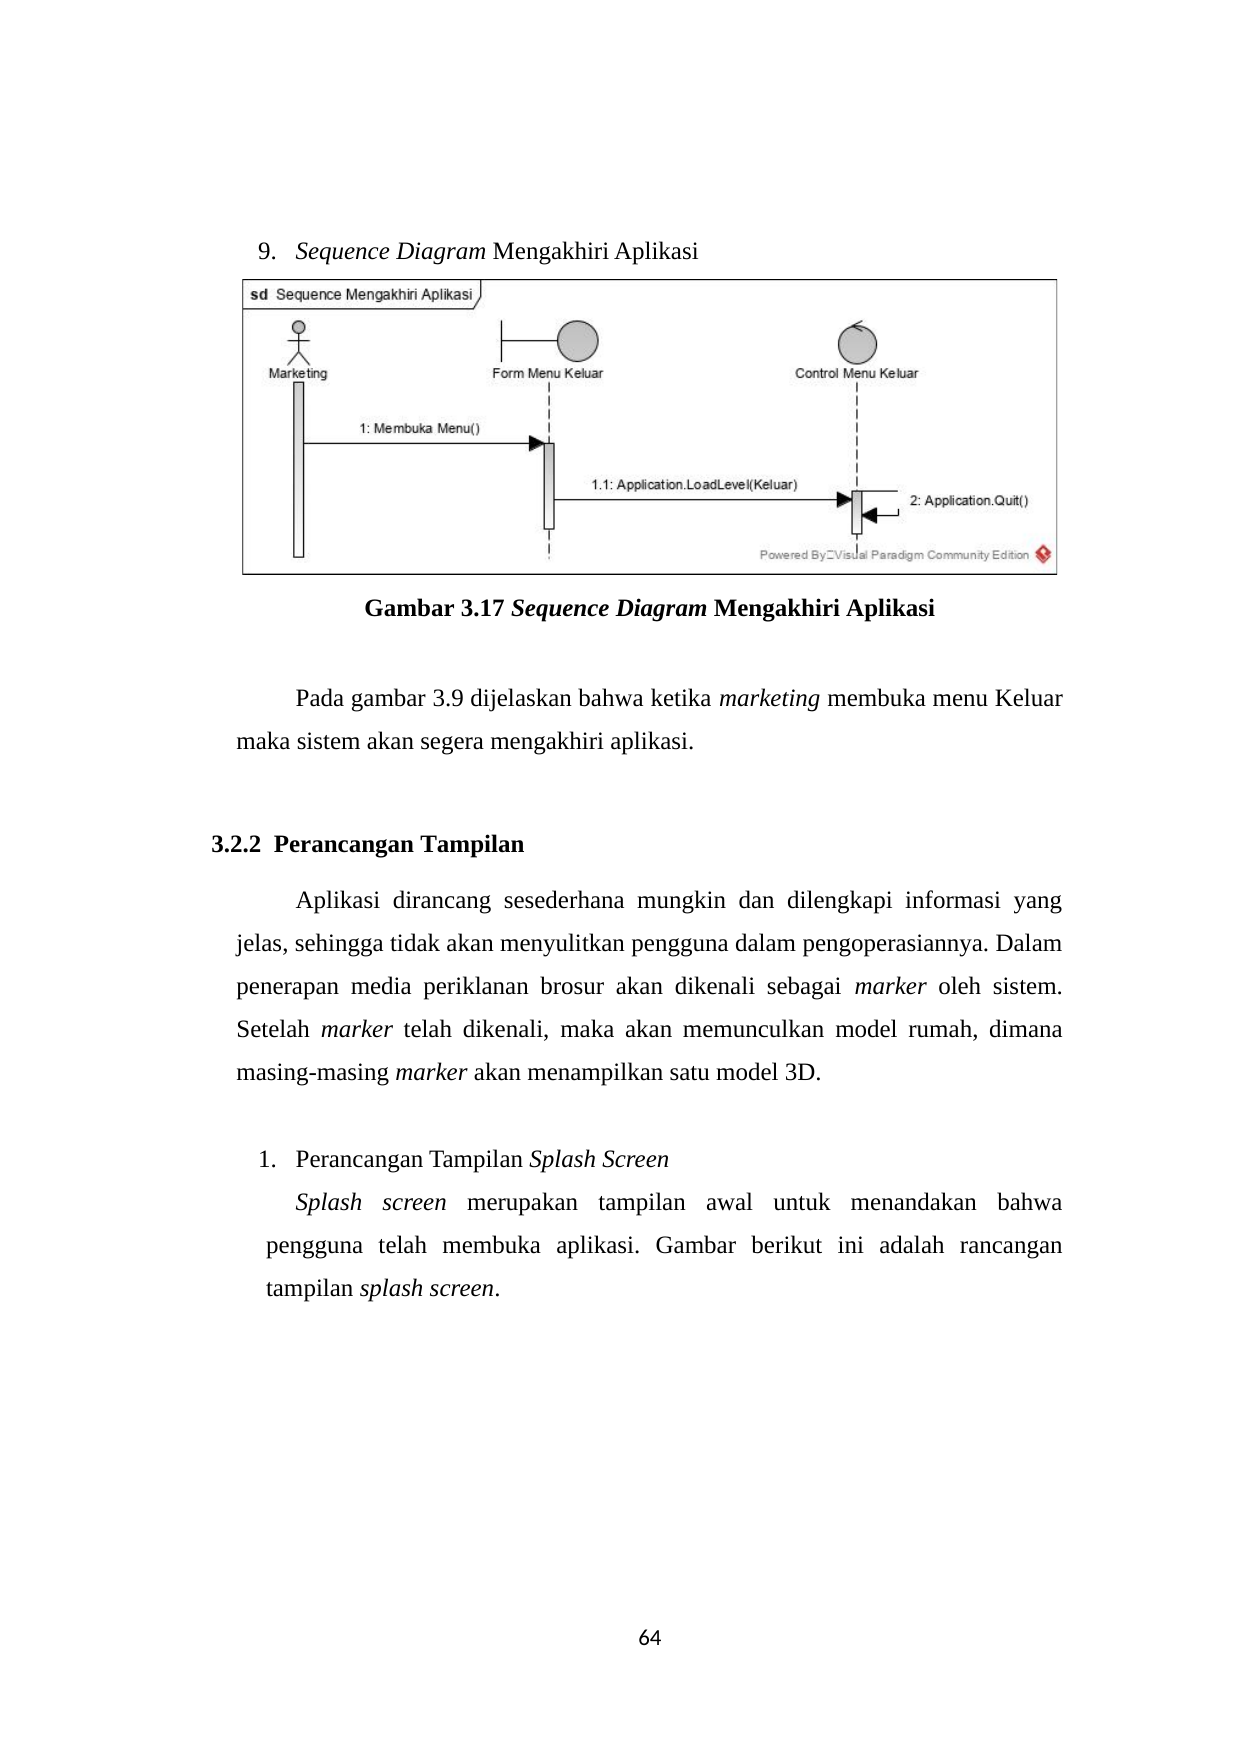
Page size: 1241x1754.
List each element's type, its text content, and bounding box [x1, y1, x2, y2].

subtitle Gambar 3.17 Sequence Diagram Mengakhiri Aplikasi [236, 593, 1063, 622]
text Splash screen merupakan tampilan awal untuk menandakan bahwa pengguna telah membuka aplikasi. Gambar berikut ini adalah rancangan tampilan splash screen. [266, 1187, 1063, 1302]
list Sequence Diagram Mengakhiri Aplikasi [258, 236, 1063, 265]
list Perancangan Tampilan Splash Screen [258, 1144, 1063, 1172]
picture [242, 279, 1058, 575]
text Pada gambar 3.9 dijelaskan bahwa ketika marketing membuka menu Keluar maka sistem akan segera mengakhiri aplikasi. [236, 683, 1063, 755]
subtitle Perancangan Tampilan [236, 829, 1063, 858]
text Aplikasi dirancang sesederhana mungkin dan dilengkapi informasi yang jelas, sehingga tidak akan menyulitkan pengguna dalam pengoperasiannya. Dalam penerapan media periklanan brosur akan dikenali sebagai marker oleh sistem. Setelah marker telah dikenali, maka akan memunculkan model rumah, dimana masing-masing marker akan menampilkan satu model 3D. [236, 885, 1063, 1086]
